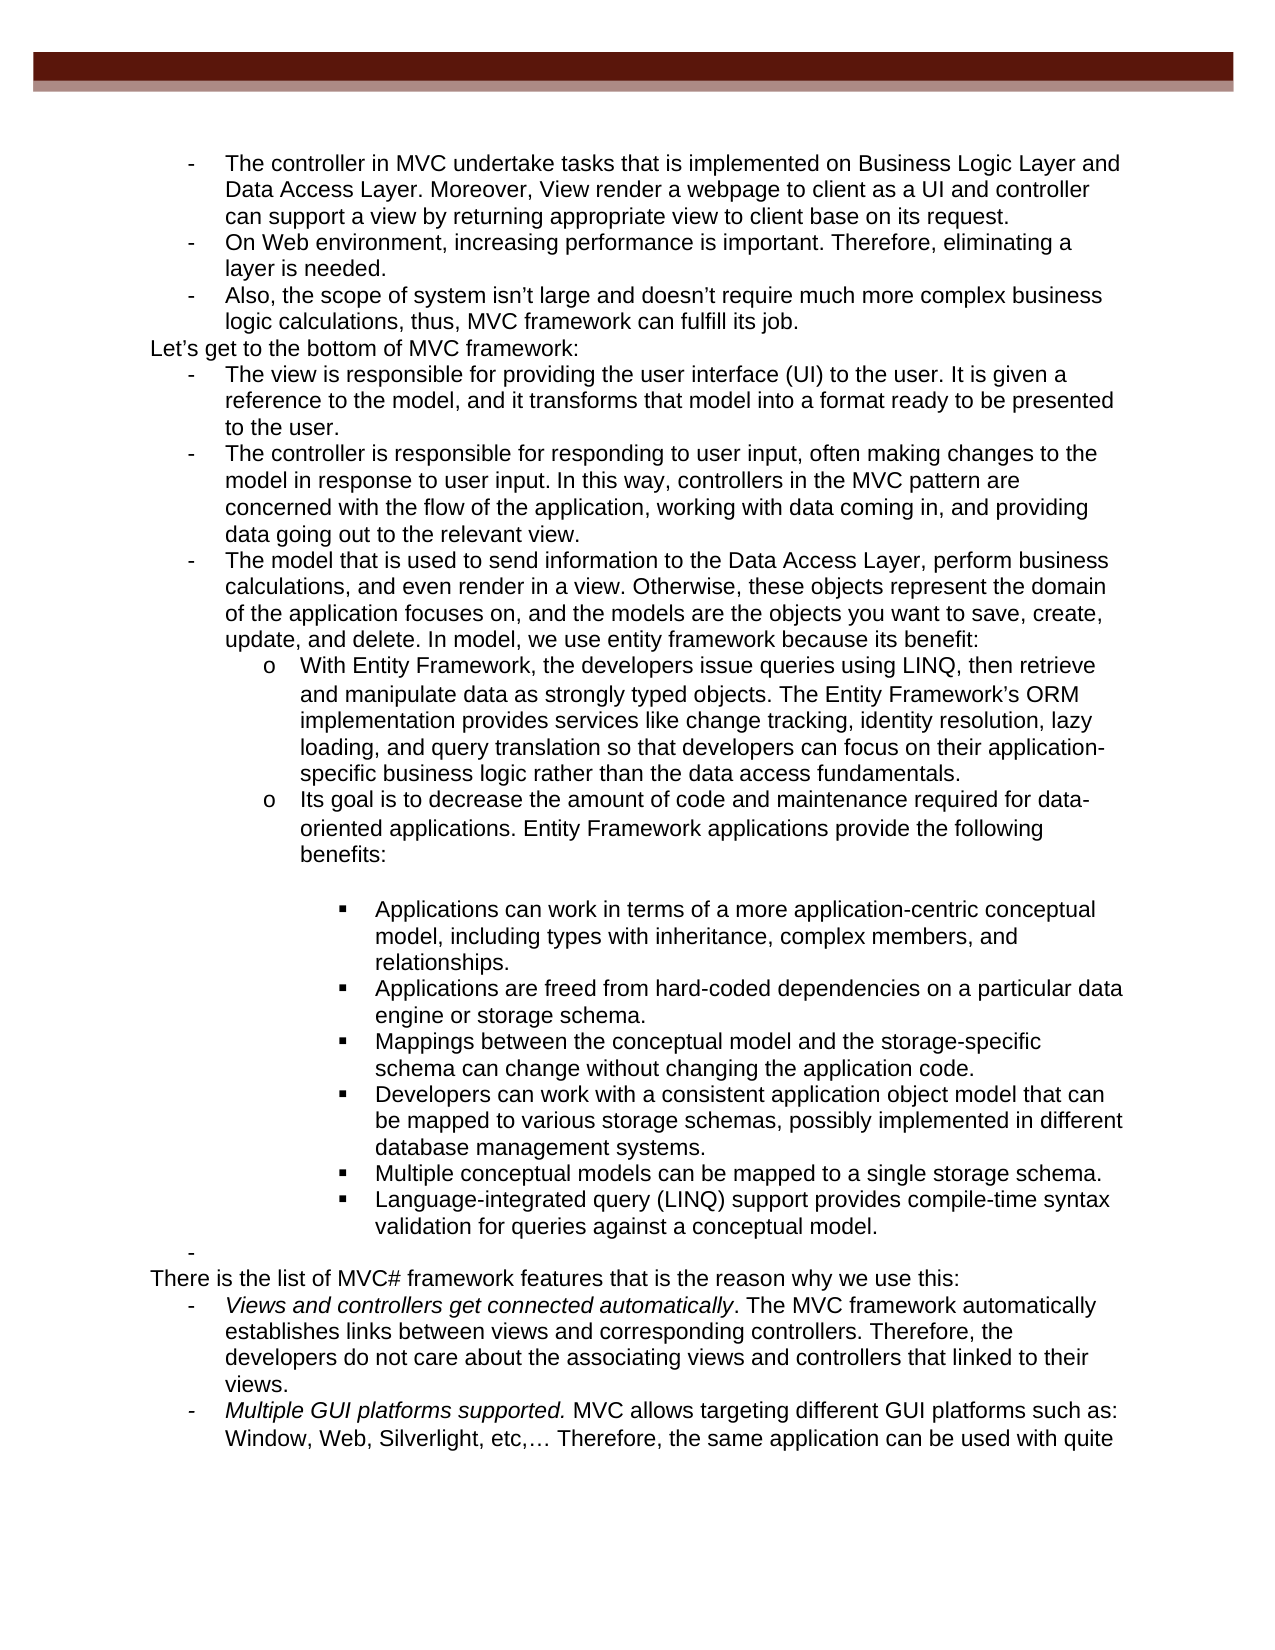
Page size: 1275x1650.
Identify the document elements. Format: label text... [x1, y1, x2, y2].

list The model that is used to send information to the Data Access Layer, perform business calculations, and even render in a view. Otherwise, these objects represent the domain of the application focuses on, and the models are the objects you want to save, create, update, and delete. In model, we use entity framework because its benefit: [187, 547, 1125, 652]
list The controller in MVC undertake tasks that is implemented on Business Logic Layer and Data Access Layer. Moreover, View render a webpage to client as a UI and controller can support a view by returning appropriate view to client base on its request. [187, 150, 1125, 229]
list Applications are freed from hard-coded dependencies on a particular data engine or storage schema. [337, 1004, 1125, 1057]
list Also, the scope of system isn’t large and doesn’t require much more complex business logic calculations, thus, MVC framework can fulfill its job. [187, 282, 1125, 334]
text Let’s get to the bottom of MVC framework: [150, 334, 1125, 361]
list Language-integrated query (LINQ) support provides compile-time syntax validation for queries against a conceptual model. [337, 1332, 1125, 1385]
list On Web environment, increasing performance is important. Therefore, eliminating a layer is needed. [187, 229, 1125, 282]
list With Entity Framework, the developers issue queries using LINQ, then retrieve and manipulate data as strongly typed objects. The Entity Framework’s ORM implementation provides services like change tracking, identity resolution, lazy loading, and query translation so that developers can focus on their application-specific business logic rather than the data access fundamentals. [262, 652, 1125, 786]
list The controller is responsible for responding to user input, often making changes to the model in response to user input. In this way, controllers in the MVC pattern are concerned with the flow of the application, working with data coming in, and providing data going out to the relevant view. [187, 440, 1125, 547]
list Multiple conceptual models can be mapped to a single storage schema. [337, 1277, 1125, 1303]
list Its goal is to decrease the amount of code and maintenance required for data-oriented applications. Entity Framework applications provide the following benefits: [262, 786, 1125, 867]
list Applications can work in terms of a more application-centric conceptual model, including types with inheritance, complex members, and relationships. [337, 896, 1125, 975]
list The view is responsible for providing the user interface (UI) to the user. It is given a reference to the model, and it transforms that model into a format ready to be presented to the user. [187, 361, 1125, 440]
list Developers can work with a consistent application object model that can be mapped to various storage schemas, possibly implemented in different database management systems. [337, 1168, 1125, 1247]
list Mappings between the conceptual model and the storage-specific schema can change without changing the application code. [337, 1086, 1125, 1139]
text There is the list of MVC# framework features that is the reason why we use this: [150, 1440, 1125, 1467]
